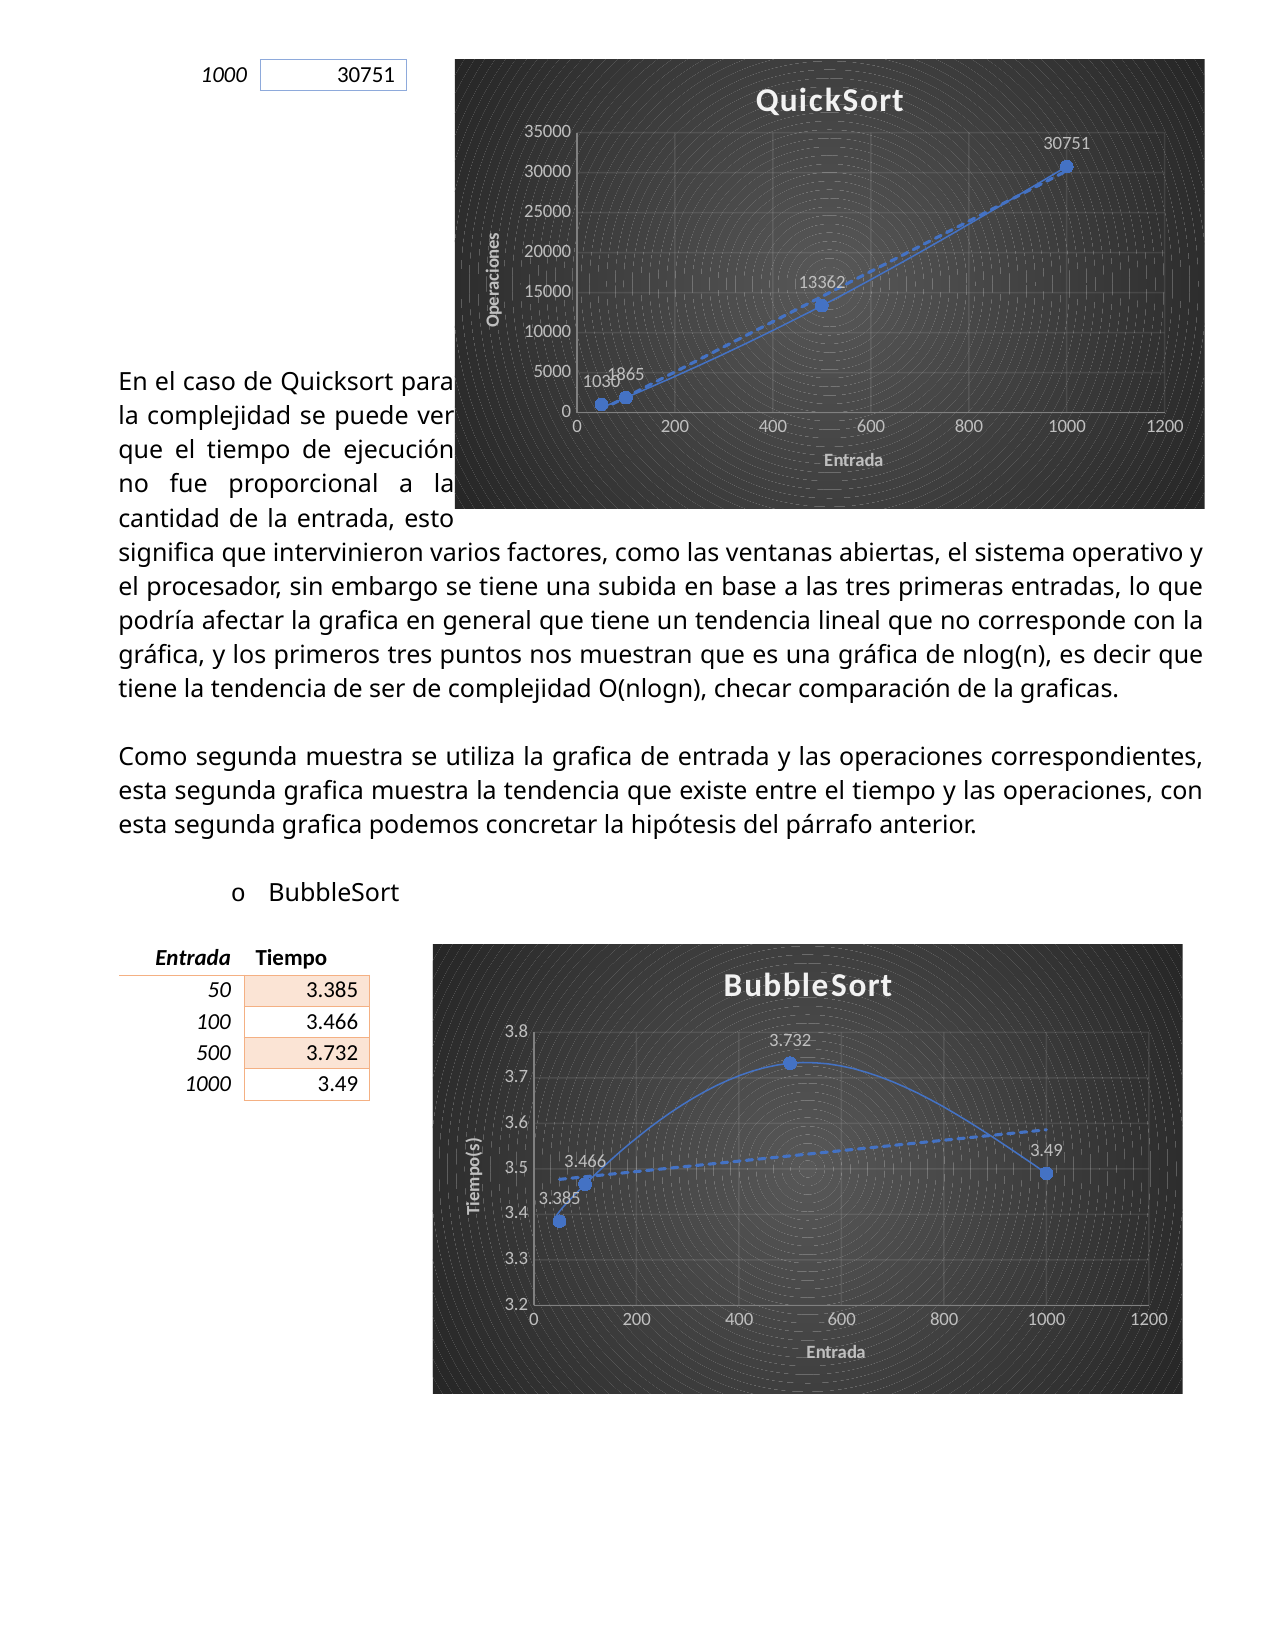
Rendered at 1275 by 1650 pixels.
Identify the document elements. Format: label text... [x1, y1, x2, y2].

table_cell 1000 [119, 59, 260, 90]
table_cell 3.49 [245, 1069, 369, 1099]
table_header Entrada [119, 943, 244, 974]
table_header Tiempo [244, 943, 369, 974]
table_cell 3.385 [245, 976, 369, 1006]
table_cell 100 [119, 1006, 244, 1037]
text Como segunda muestra se utiliza la grafica de entrada y las operaciones correspondientes, esta segunda grafica muestra la tendencia que existe entre el tiempo y las operaciones, con esta segunda grafica podemos concretar la hipótesis del párrafo anterior. [118, 739, 1205, 841]
table_cell 30751 [261, 60, 406, 90]
table_cell 3.466 [245, 1007, 369, 1037]
table_cell 500 [119, 1037, 244, 1068]
list BubbleSort [231, 875, 1205, 909]
table_cell 1000 [119, 1068, 244, 1099]
table_cell 3.732 [245, 1038, 369, 1068]
table_cell 50 [119, 976, 244, 1006]
text En el caso de Quicksort para la complejidad se puede ver que el tiempo de ejecución no fue proporcional a la cantidad de la entrada, esto significa que intervinieron varios factores, como las ventanas abiertas, el sistema operativo y el procesador, sin embargo se tiene una subida en base a las tres primeras entradas, lo que podría afectar la grafica en general que tiene un tendencia lineal que no corresponde con la gráfica, y los primeros tres puntos nos muestran que es una gráfica de nlog(n), es decir que tiene la tendencia de ser de complejidad O(nlogn), checar comparación de la graficas. [118, 364, 1205, 704]
